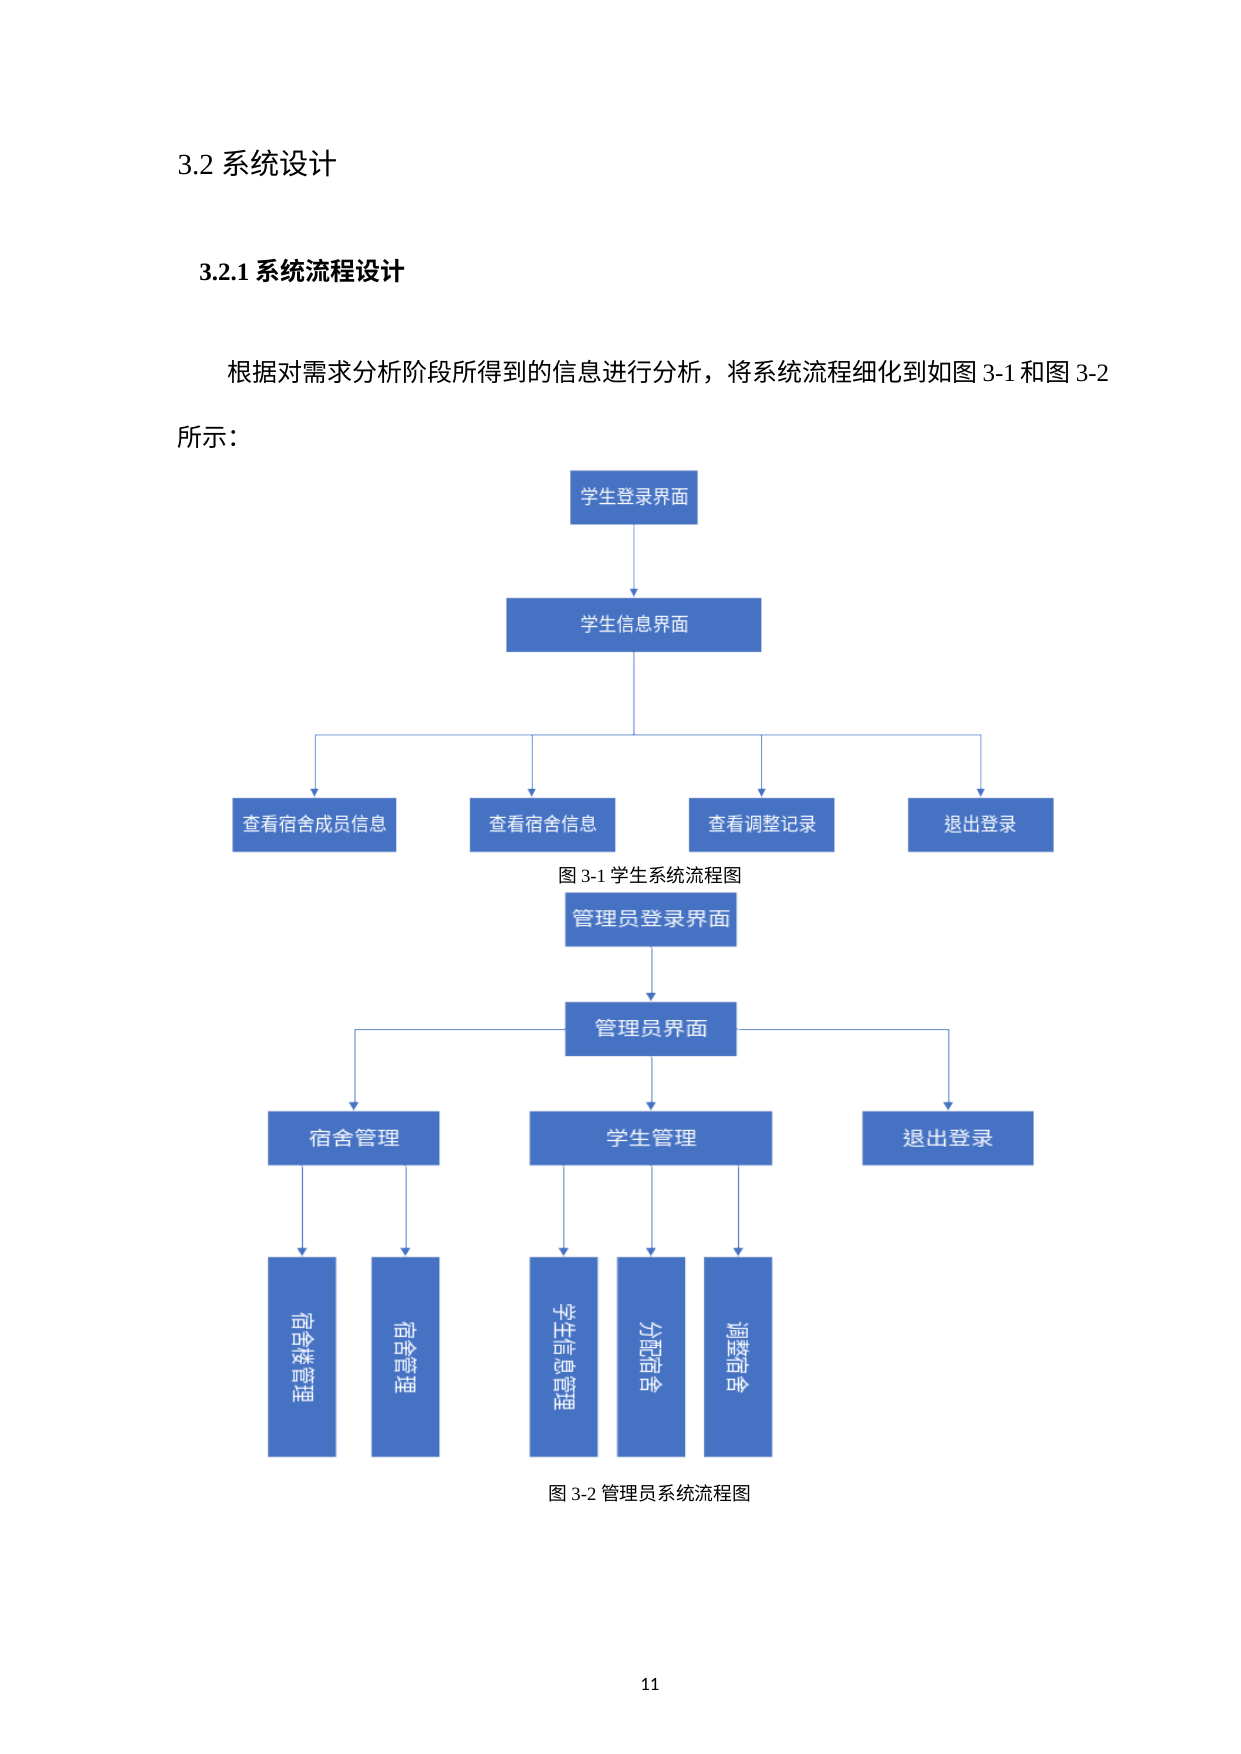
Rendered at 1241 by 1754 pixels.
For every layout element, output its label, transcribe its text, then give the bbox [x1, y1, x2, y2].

text 3.2 系统设计 [177, 129, 1122, 194]
text 图 3-1 学生系统流程图 [177, 858, 1122, 891]
text 3.2.1 系统流程设计 [199, 237, 1122, 302]
text 根据对需求分析阶段所得到的信息进行分析，将系统流程细化到如图3-1和图3-2所示： [177, 338, 1122, 468]
text 图3-2 管理员系统流程图 [177, 1476, 1122, 1508]
